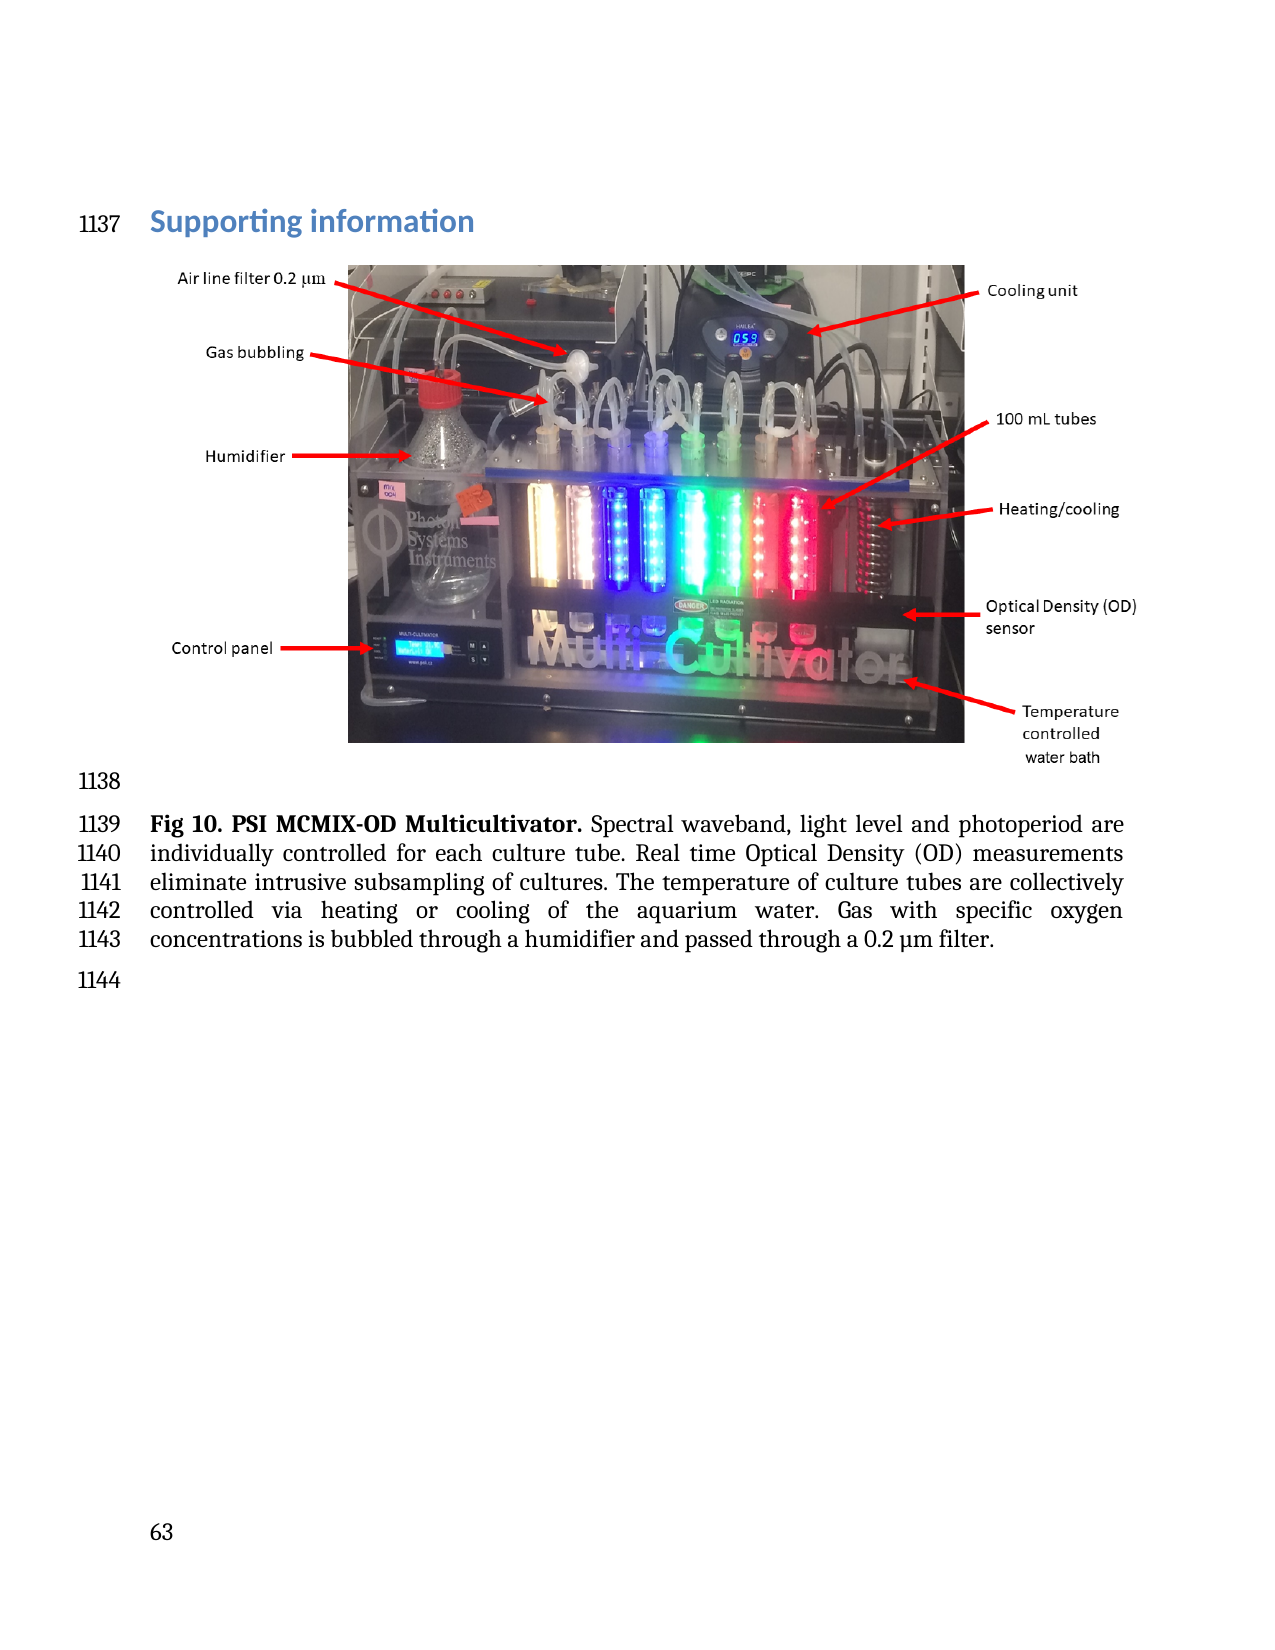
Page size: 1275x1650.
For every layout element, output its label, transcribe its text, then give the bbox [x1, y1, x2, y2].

picture [168, 240, 1144, 790]
subtitle Supporting information [150, 200, 1125, 241]
text Fig 10. PSI MCMIX-OD Multicultivator. Spectral waveband, light level and photoperiod are individually controlled for each culture tube. Real time Optical Density (OD) measurements eliminate intrusive subsampling of cultures. The temperature of culture tubes are collectively controlled via heating or cooling of the aquarium water. Gas with specific oxygen concentrations is bubbled through a humidifier and passed through a 0.2 µm filter. [150, 810, 1125, 954]
